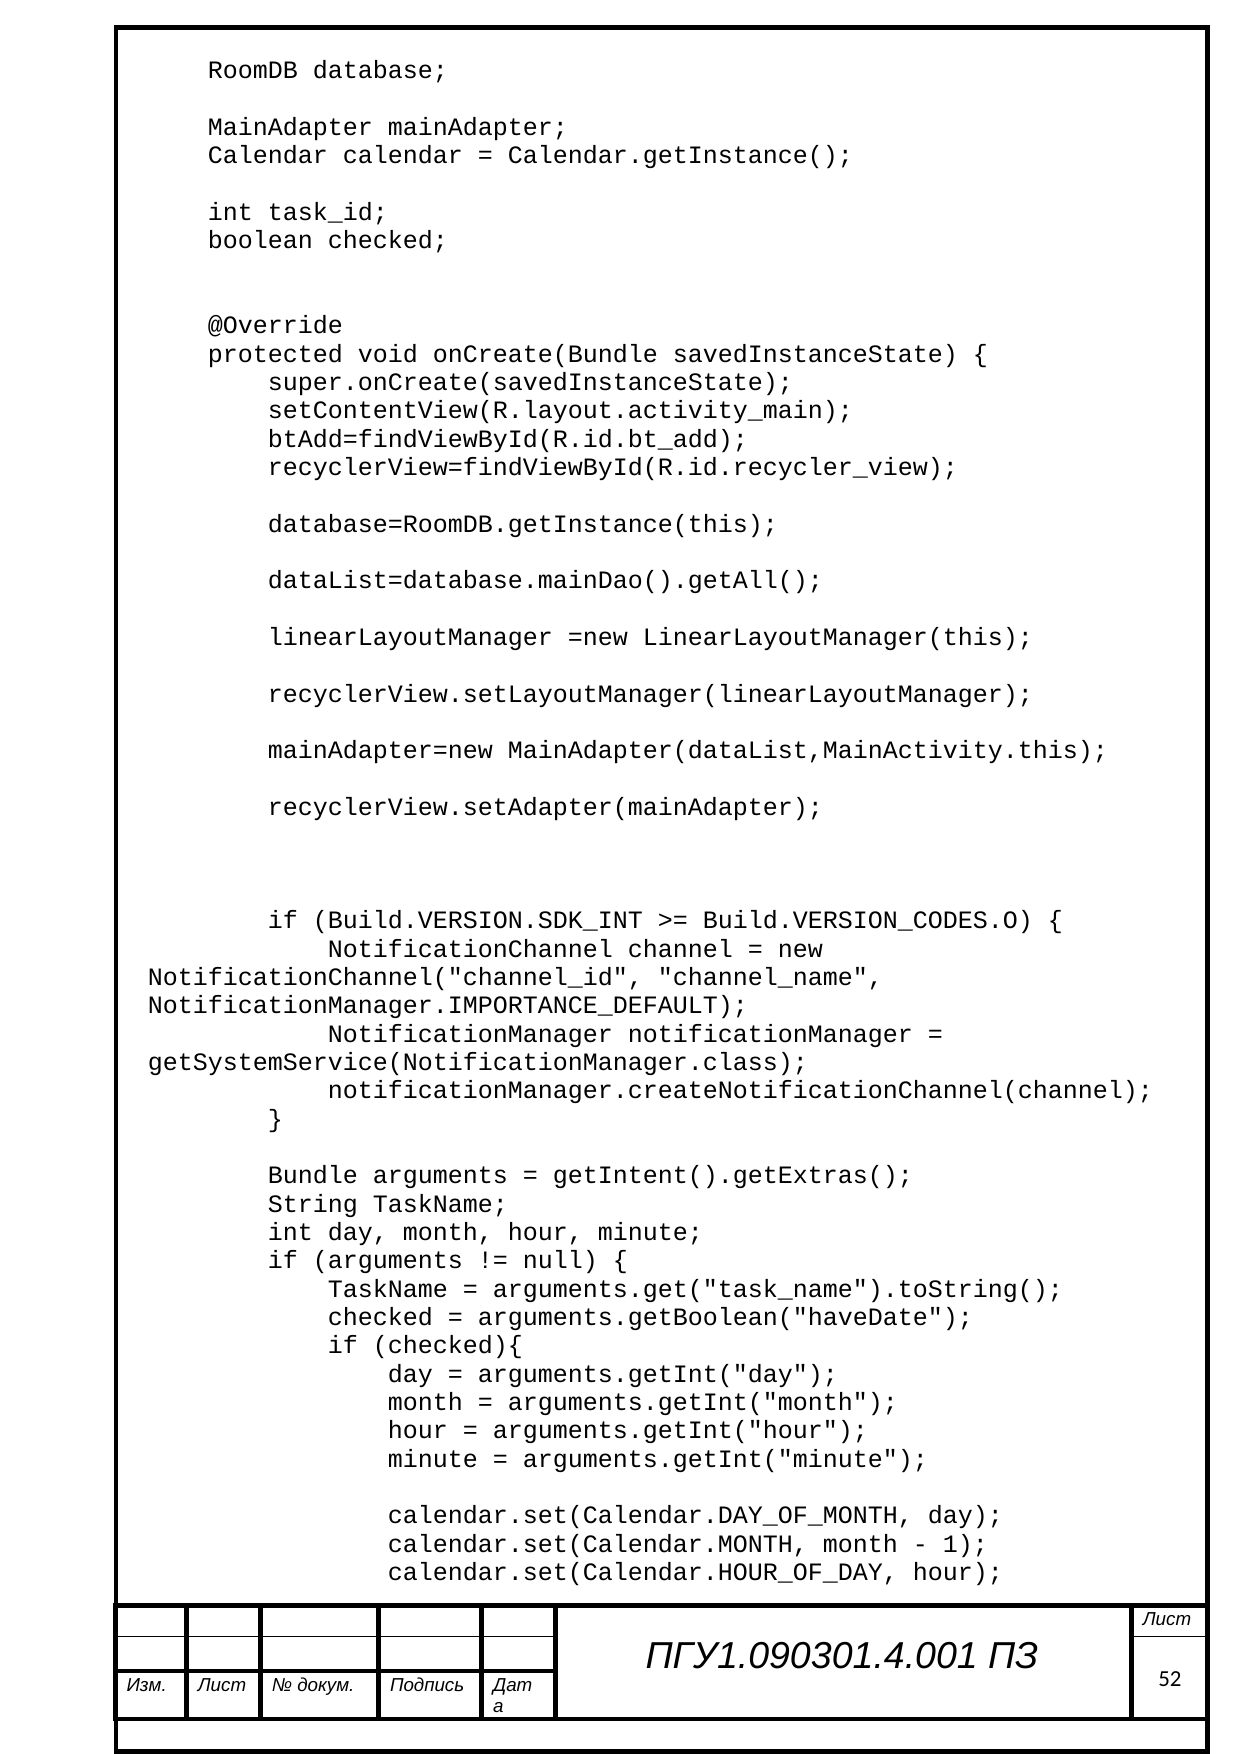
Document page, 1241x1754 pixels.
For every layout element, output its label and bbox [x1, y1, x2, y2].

text [148, 30, 1178, 1588]
